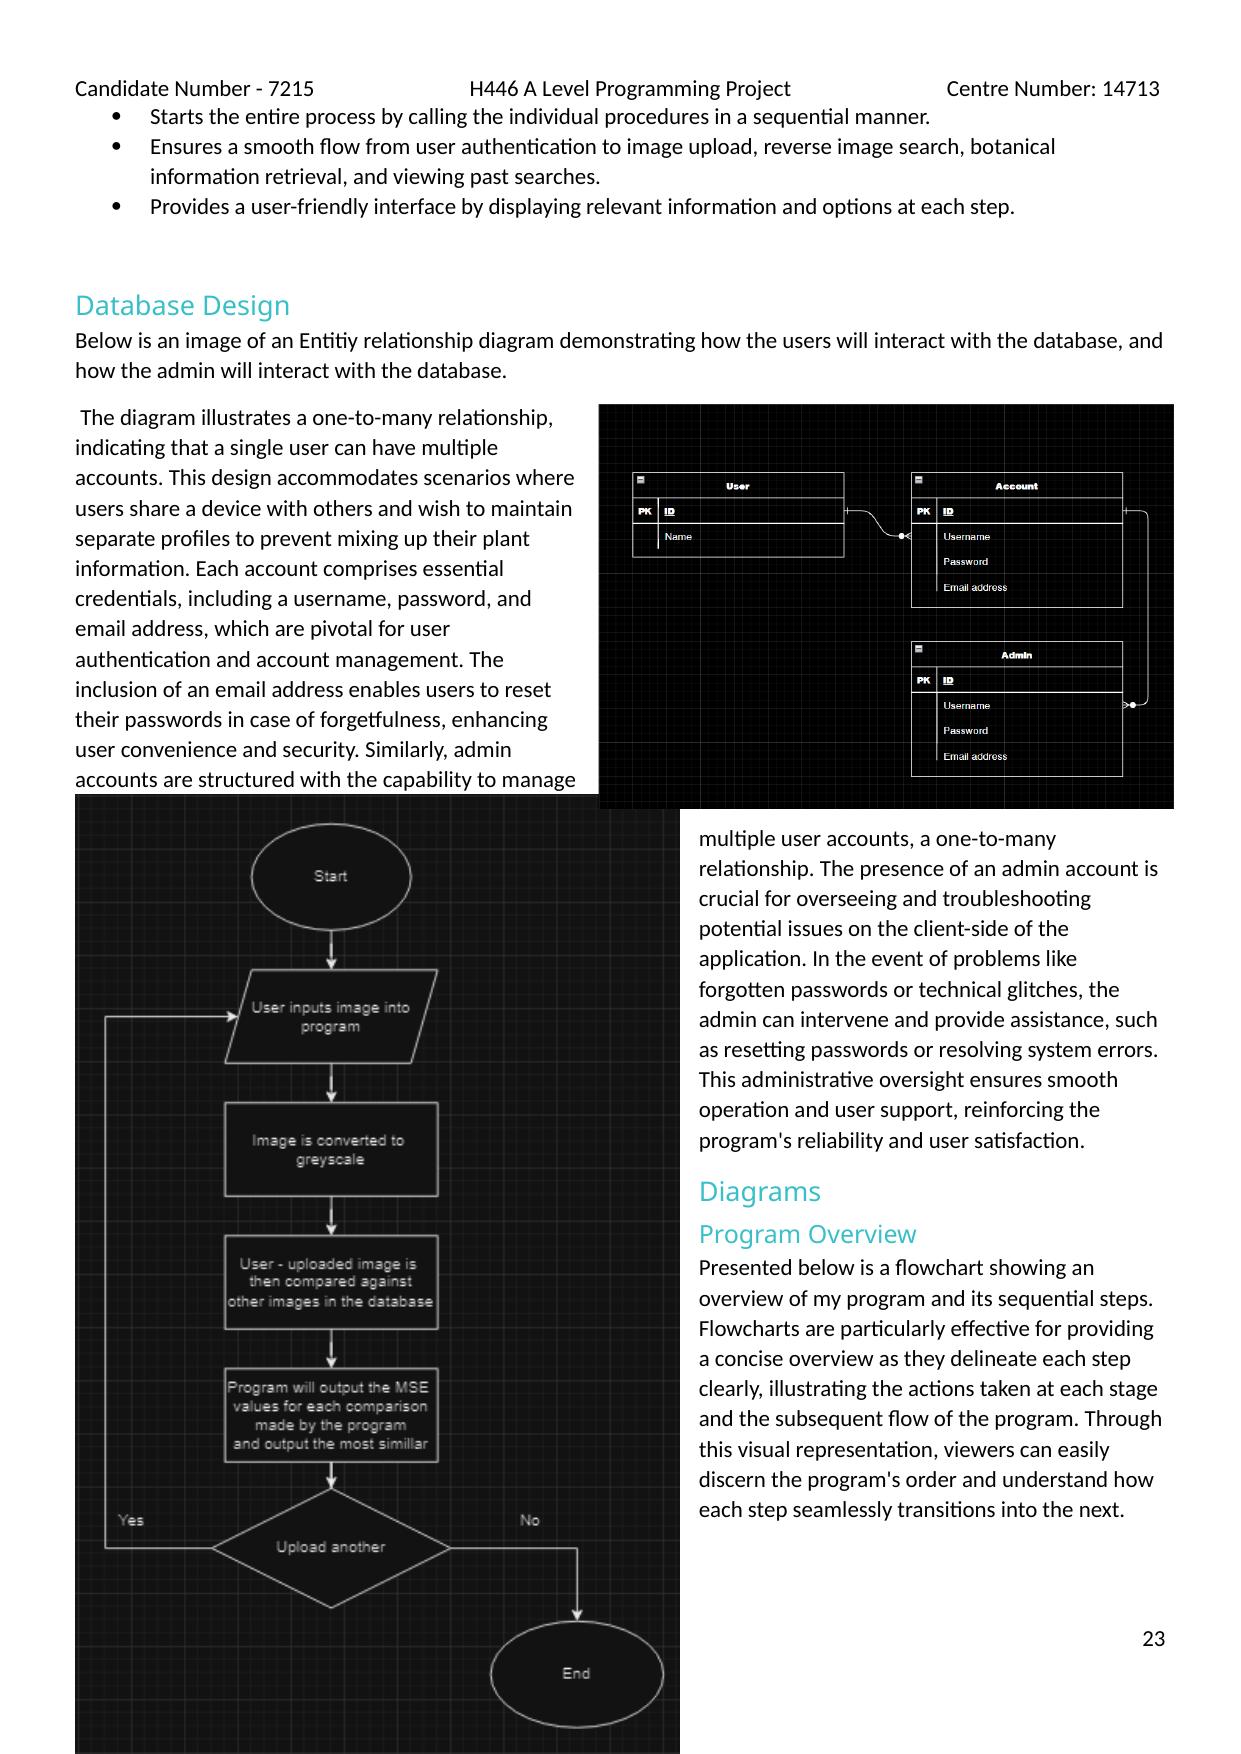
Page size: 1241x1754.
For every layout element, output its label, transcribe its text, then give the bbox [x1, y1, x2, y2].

list Starts the entire process by calling the individual procedures in a sequential manner. [112, 102, 1165, 130]
subtitle Diagrams [680, 1173, 1165, 1209]
subtitle Program Overview [680, 1217, 1165, 1251]
list Provides a user-friendly interface by displaying relevant information and options at each step. [112, 192, 1165, 220]
list Ensures a smooth flow from user authentication to image upload, reverse image search, botanical information retrieval, and viewing past searches. [112, 132, 1165, 190]
text Below is an image of an Entitiy relationship diagram demonstrating how the users will interact with the database, and how the admin will interact with the database. [75, 326, 1165, 384]
text The diagram illustrates a one-to-many relationship, indicating that a single user can have multiple accounts. This design accommodates scenarios where users share a device with others and wish to maintain separate profiles to prevent mixing up their plant information. Each account comprises essential credentials, including a username, password, and email address, which are pivotal for user authentication and account management. The inclusion of an email address enables users to reset their passwords in case of forgetfulness, enhancing user convenience and security. Similarly, admin accounts are structured with the capability to manage multiple user accounts, a one-to-many relationship. The presence of an admin account is crucial for overseeing and troubleshooting potential issues on the client-side of the application. In the event of problems like forgotten passwords or technical glitches, the admin can intervene and provide assistance, such as resetting passwords or resolving system errors. This administrative oversight ensures smooth operation and user support, reinforcing the program's reliability and user satisfaction. [680, 809, 1165, 1154]
text The diagram illustrates a one-to-many relationship, indicating that a single user can have multiple accounts. This design accommodates scenarios where users share a device with others and wish to maintain separate profiles to prevent mixing up their plant information. Each account comprises essential credentials, including a username, password, and email address, which are pivotal for user authentication and account management. The inclusion of an email address enables users to reset their passwords in case of forgetfulness, enhancing user convenience and security. Similarly, admin accounts are structured with the capability to manage multiple user accounts, a one-to-many relationship. The presence of an admin account is crucial for overseeing and troubleshooting potential issues on the client-side of the application. In the event of problems like forgotten passwords or technical glitches, the admin can intervene and provide assistance, such as resetting passwords or resolving system errors. This administrative oversight ensures smooth operation and user support, reinforcing the program's reliability and user satisfaction. [75, 403, 1165, 794]
subtitle Database Design [75, 286, 1165, 323]
picture [75, 404, 1174, 1754]
text Presented below is a flowchart showing an overview of my program and its sequential steps. Flowcharts are particularly effective for providing a concise overview as they delineate each step clearly, illustrating the actions taken at each stage and the subsequent flow of the program. Through this visual representation, viewers can easily discern the program's order and understand how each step seamlessly transitions into the next. [680, 1253, 1165, 1523]
